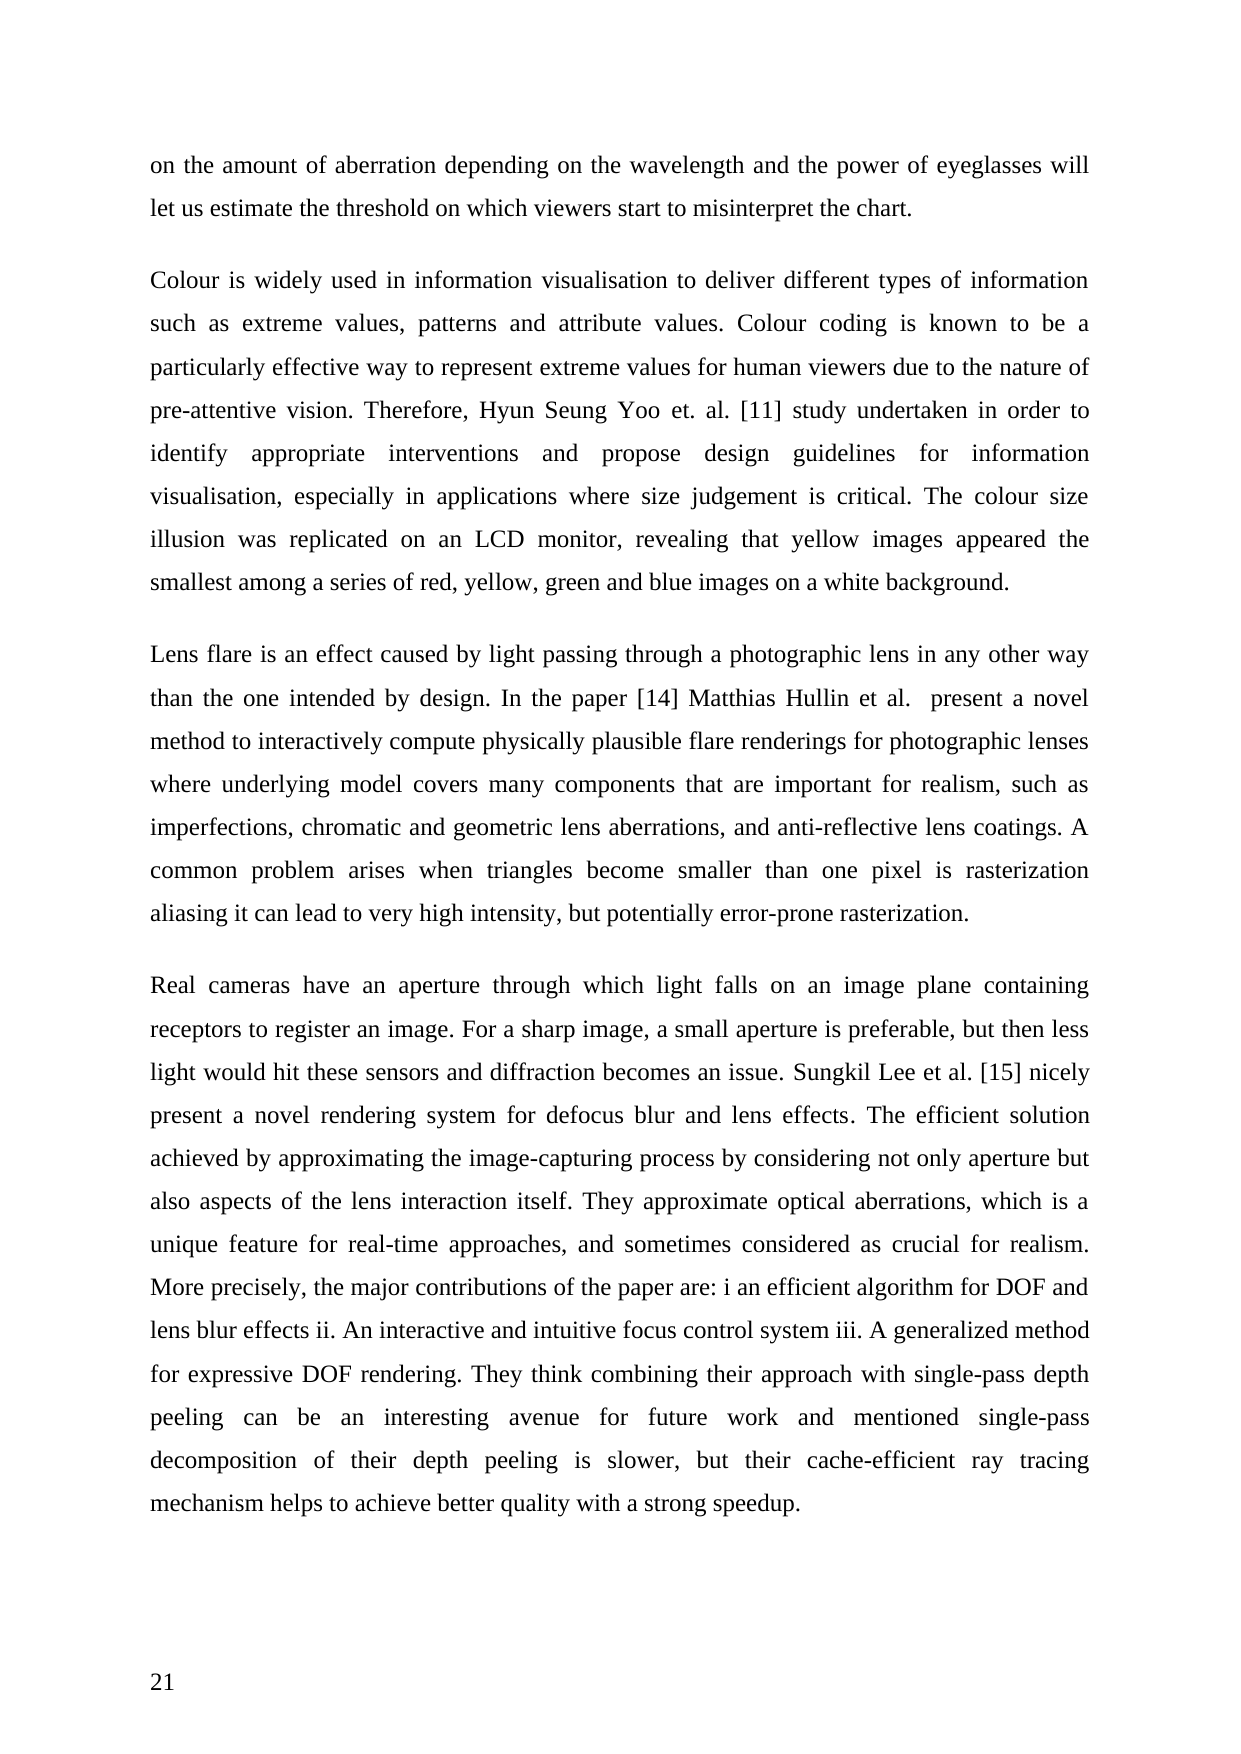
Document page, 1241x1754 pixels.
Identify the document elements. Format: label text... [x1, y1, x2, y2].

text Real cameras have an aperture through which light falls on an image plane containing receptors to register an image. For a sharp image, a small aperture is preferable, but then less light would hit these sensors and diffraction becomes an issue. Sungkil Lee et al. [15] nicely present a novel rendering system for defocus blur and lens effects. The efficient solution achieved by approximating the image-capturing process by considering not only aperture but also aspects of the lens interaction itself. They approximate optical aberrations, which is a unique feature for real-time approaches, and sometimes considered as crucial for realism. More precisely, the major contributions of the paper are: i an efficient algorithm for DOF and lens blur effects ii. An interactive and intuitive focus control system iii. A generalized method for expressive DOF rendering. They think combining their approach with single-pass depth peeling can be an interesting avenue for future work and mentioned single-pass decomposition of their depth peeling is slower, but their cache-efficient ray tracing mechanism helps to achieve better quality with a strong speedup. [150, 971, 1090, 1517]
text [150, 150, 1090, 222]
text Lens flare is an effect caused by light passing through a photographic lens in any other way than the one intended by design. In the paper [14] Matthias Hullin et al. present a novel method to interactively compute physically plausible flare renderings for photographic lenses where underlying model covers many components that are important for realism, such as imperfections, chromatic and geometric lens aberrations, and anti-reflective lens coatings. A common problem arises when triangles become smaller than one pixel is rasterization aliasing it can lead to very high intensity, but potentially error-prone rasterization. [150, 639, 1090, 927]
text Colour is widely used in information visualisation to deliver different types of information such as extreme values, patterns and attribute values. Colour coding is known to be a particularly effective way to represent extreme values for human viewers due to the nature of pre-attentive vision. Therefore, Hyun Seung Yoo et. al. [11] study undertaken in order to identify appropriate interventions and propose design guidelines for information visualisation, especially in applications where size judgement is critical. The colour size illusion was replicated on an LCD monitor, revealing that yellow images appeared the smallest among a series of red, yellow, green and blue images on a white background. [150, 265, 1090, 596]
